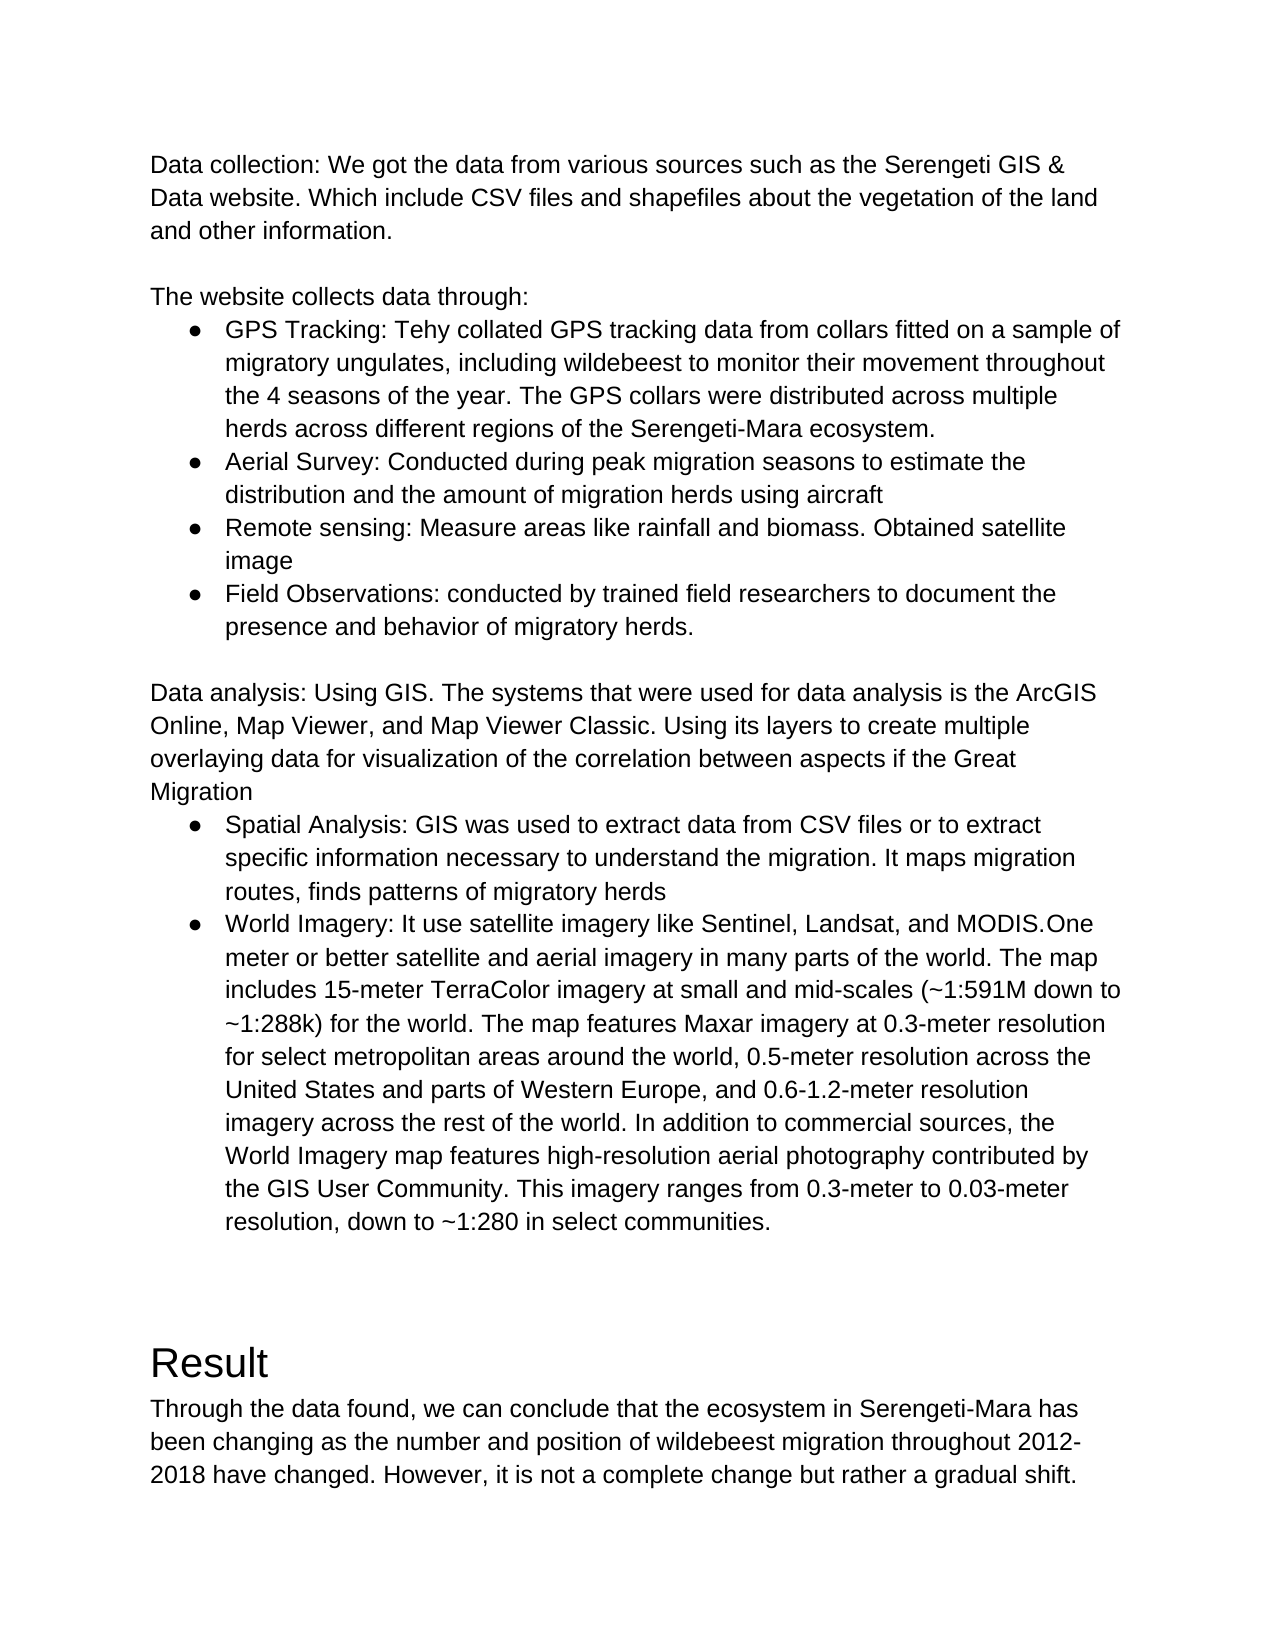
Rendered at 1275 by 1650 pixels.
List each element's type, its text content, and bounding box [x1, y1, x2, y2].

list Remote sensing: Measure areas like rainfall and biomass. Obtained satellite image [187, 513, 1125, 575]
list World Imagery: It use satellite imagery like Sentinel, Landsat, and MODIS.One meter or better satellite and aerial imagery in many parts of the world. The map includes 15-meter TerraColor imagery at small and mid-scales (~1:591M down to ~1:288k) for the world. The map features Maxar imagery at 0.3-meter resolution for select metropolitan areas around the world, 0.5-meter resolution across the United States and parts of Western Europe, and 0.6-1.2-meter resolution imagery across the rest of the world. In addition to commercial sources, the World Imagery map features high-resolution aerial photography contributed by the GIS User Community. This imagery ranges from 0.3-meter to 0.03-meter resolution, down to ~1:280 in select communities. [187, 909, 1125, 1235]
text Data collection: We got the data from various sources such as the Serengeti GIS & Data website. Which include CSV files and shapefiles about the vegetation of the land and other information. [150, 150, 1125, 245]
list Aerial Survey: Conducted during peak migration seasons to estimate the distribution and the amount of migration herds using aircraft [187, 447, 1125, 509]
list GPS Tracking: Tehy collated GPS tracking data from collars fitted on a sample of migratory ungulates, including wildebeest to monitor their movement throughout the 4 seasons of the year. The GPS collars were distributed across multiple herds across different regions of the Serengeti-Mara ecosystem. [187, 315, 1125, 443]
text Data analysis: Using GIS. The systems that were used for data analysis is the ArcGIS Online, Map Viewer, and Map Viewer Classic. Using its layers to create multiple overlaying data for visualization of the correlation between aspects if the Great Migration [150, 678, 1125, 806]
list Field Observations: conducted by trained field researchers to document the presence and behavior of migratory herds. [187, 579, 1125, 641]
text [150, 1394, 1125, 1489]
text The website collects data through: [150, 282, 1125, 311]
text Result [150, 1339, 1125, 1387]
list Spatial Analysis: GIS was used to extract data from CSV files or to extract specific information necessary to understand the migration. It maps migration routes, finds patterns of migratory herds [187, 810, 1125, 905]
